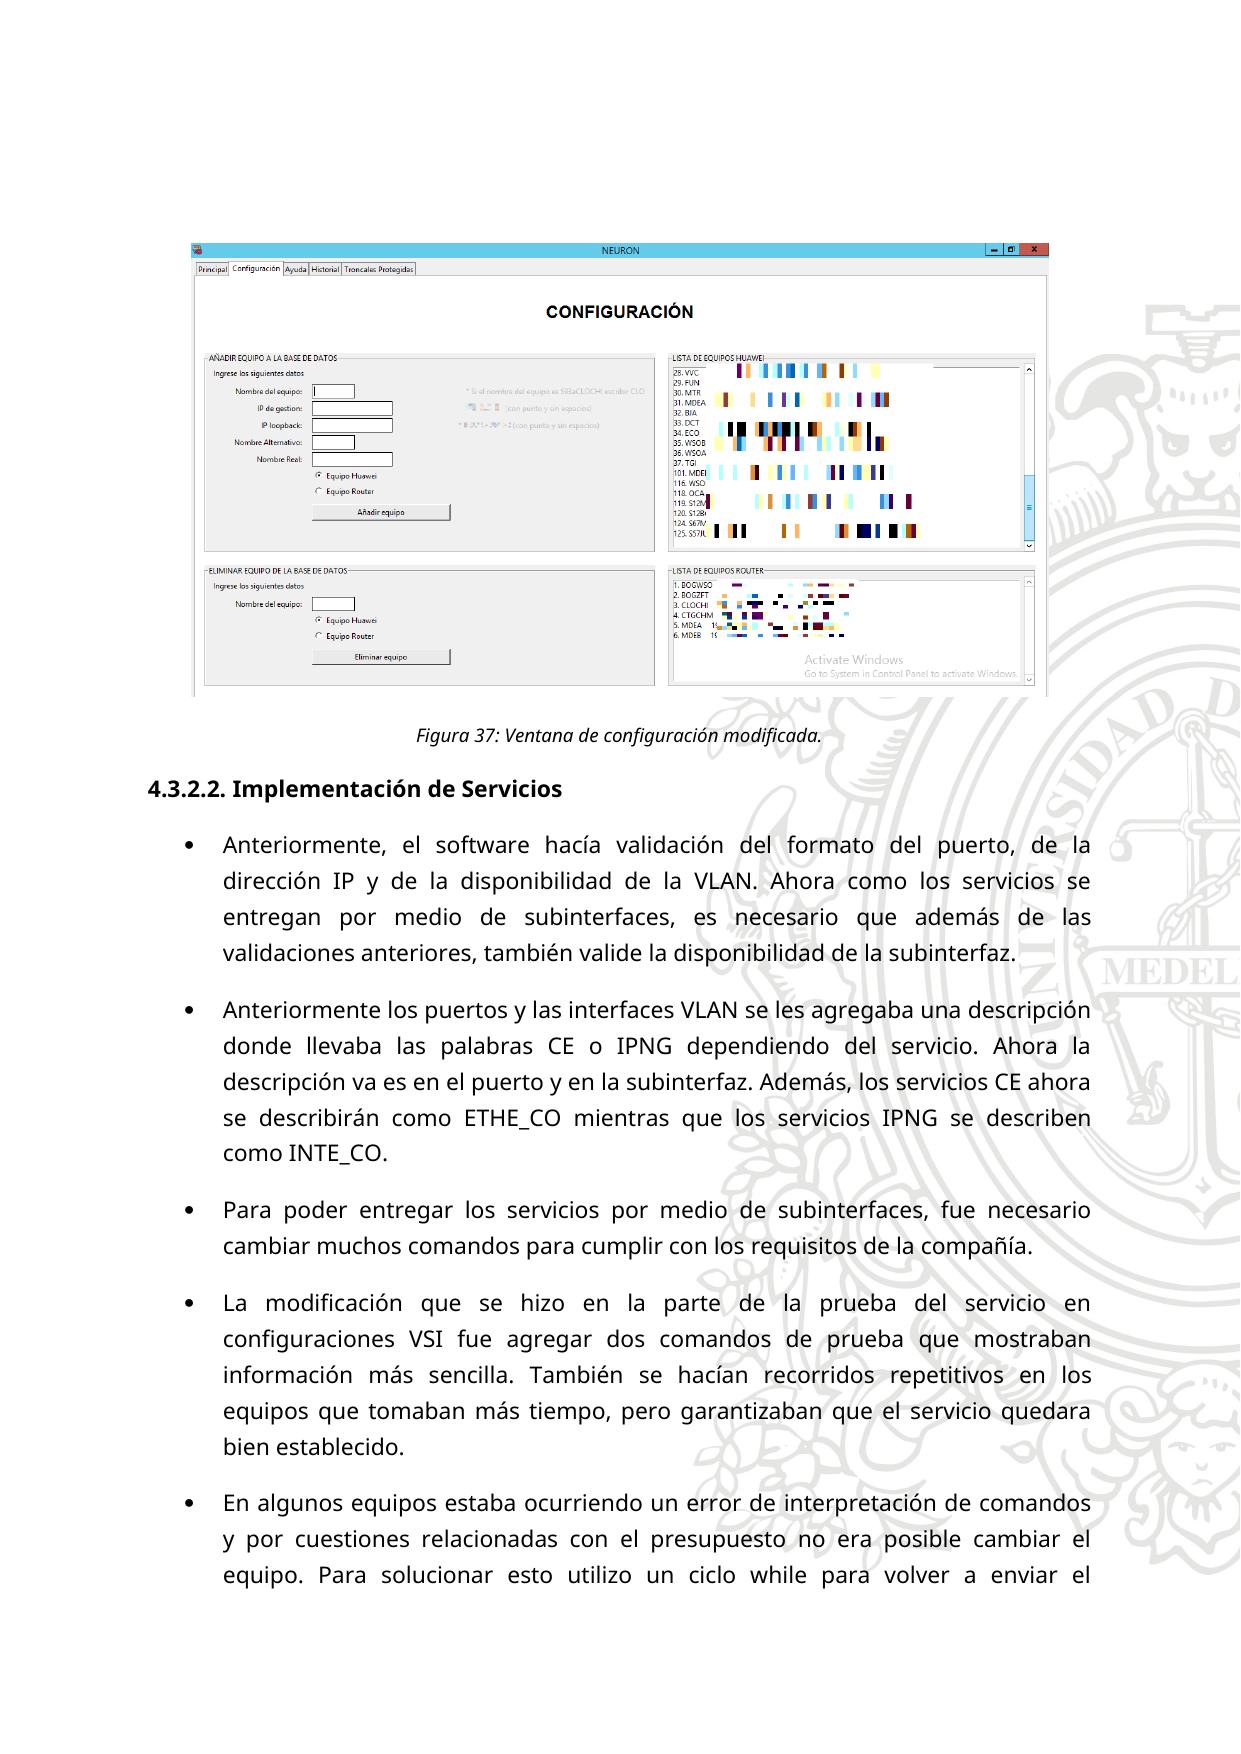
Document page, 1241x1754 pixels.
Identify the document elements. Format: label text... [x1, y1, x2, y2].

text Figura 37: Ventana de configuración modificada. [148, 722, 1092, 748]
picture [0, 234, 1241, 1616]
list Para poder entregar los servicios por medio de subinterfaces, fue necesario cambiar muchos comandos para cumplir con los requisitos de la compañía. [185, 1194, 1092, 1261]
list Anteriormente, el software hacía validación del formato del puerto, de la dirección IP y de la disponibilidad de la VLAN. Ahora como los servicios se entregan por medio de subinterfaces, es necesario que además de las validaciones anteriores, también valide la disponibilidad de la subinterfaz. [185, 829, 1092, 968]
list Anteriormente los puertos y las interfaces VLAN se les agregaba una descripción donde llevaba las palabras CE o IPNG dependiendo del servicio. Ahora la descripción va es en el puerto y en la subinterfaz. Además, los servicios CE ahora se describirán como ETHE_CO mientras que los servicios IPNG se describen como INTE_CO. [185, 994, 1092, 1169]
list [185, 1487, 1092, 1591]
subtitle Implementación de Servicios [148, 773, 1092, 804]
list La modificación que se hizo en la parte de la prueba del servicio en configuraciones VSI fue agregar dos comandos de prueba que mostraban información más sencilla. También se hacían recorridos repetitivos en los equipos que tomaban más tiempo, pero garantizaban que el servicio quedara bien establecido. [185, 1287, 1092, 1462]
